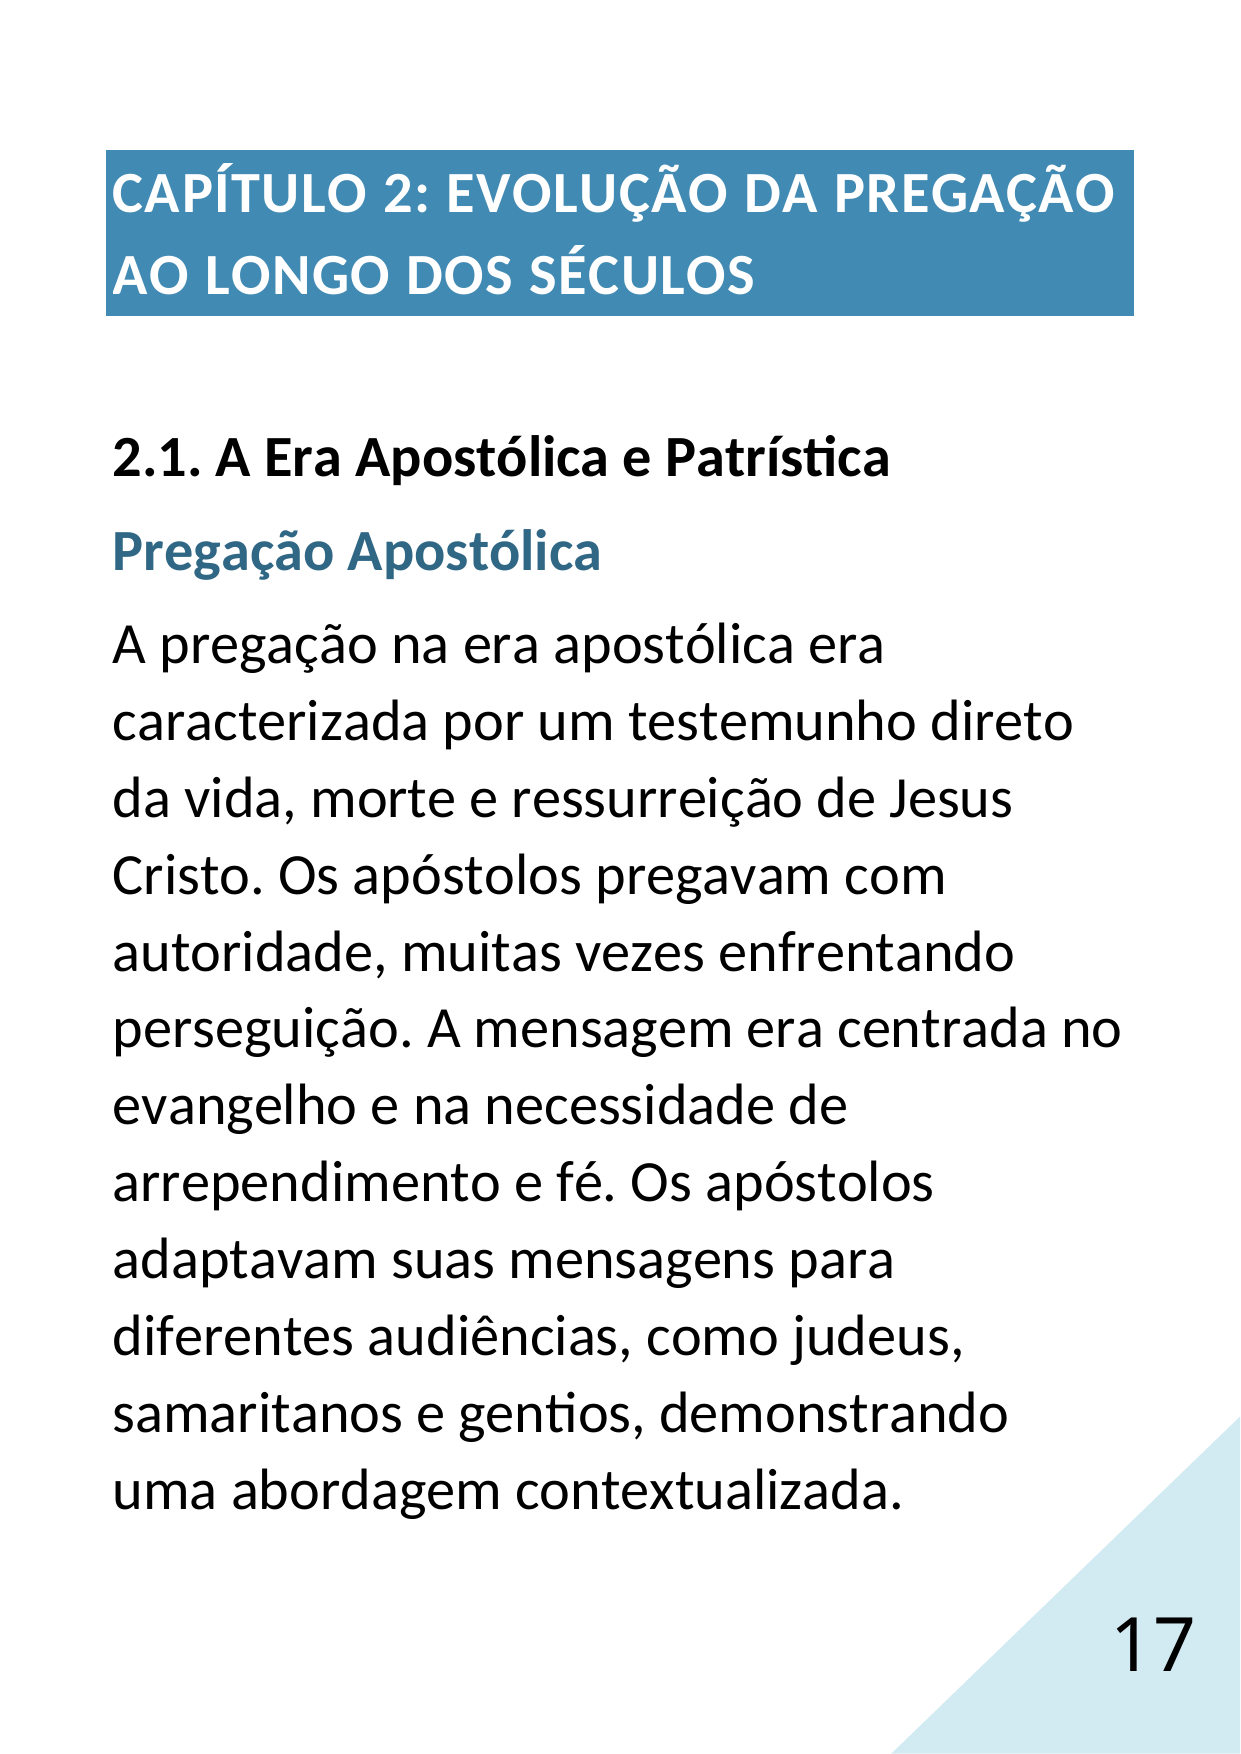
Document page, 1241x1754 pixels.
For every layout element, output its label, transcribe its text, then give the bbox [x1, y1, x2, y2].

text Pregação Apostólica [112, 513, 1128, 584]
subtitle Capítulo 2: Evolução da Pregação ao Longo dos Séculos [113, 156, 1128, 309]
text A pregação na era apostólica era caracterizada por um testemunho direto da vida, morte e ressurreição de Jesus Cristo. Os apóstolos pregavam com autoridade, muitas vezes enfrentando perseguição. A mensagem era centrada no evangelho e na necessidade de arrependimento e fé. Os apóstolos adaptavam suas mensagens para diferentes audiências, como judeus, samaritanos e gentios, demonstrando uma abordagem contextualizada. [112, 607, 1128, 1524]
text 2.1. A Era Apostólica e Patrística [112, 420, 1128, 491]
